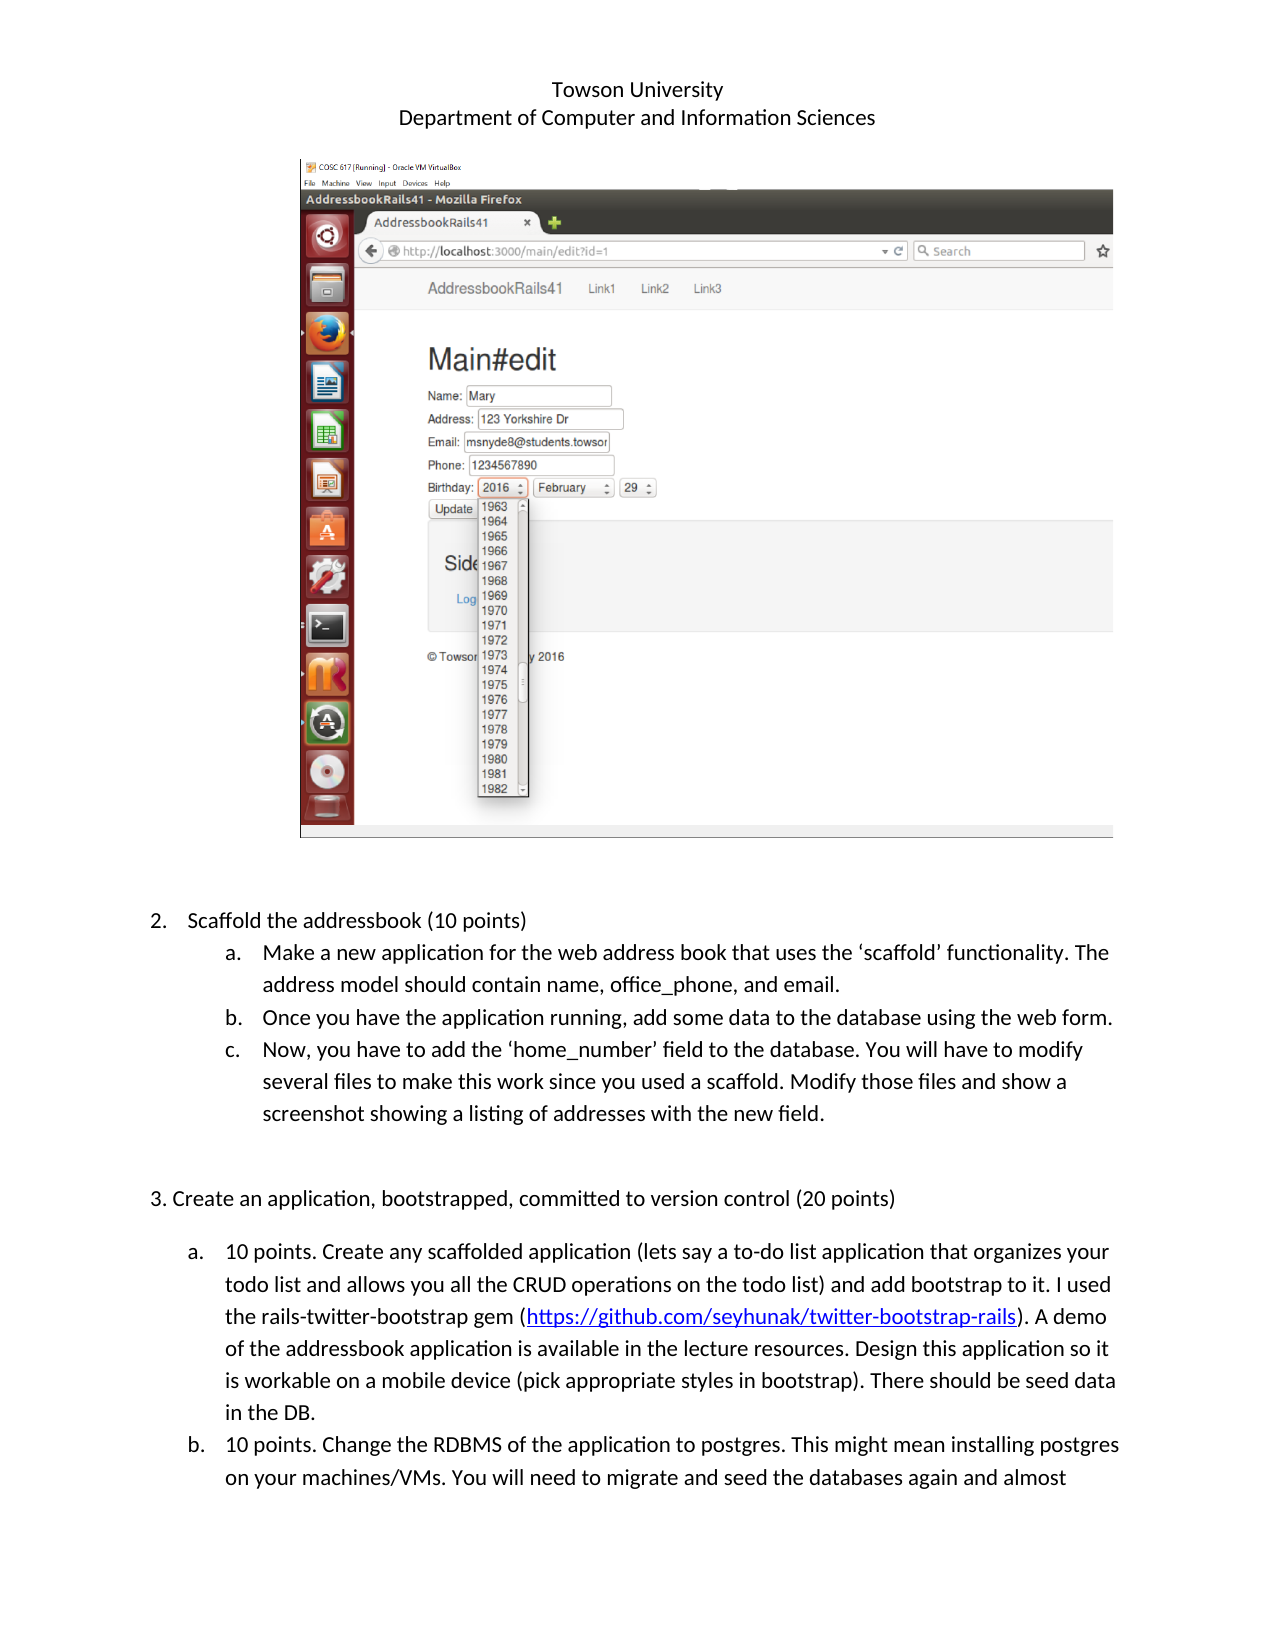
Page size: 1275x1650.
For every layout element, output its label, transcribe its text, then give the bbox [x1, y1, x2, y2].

list 10 points. Create any scaffolded application (lets say a to-do list application that organizes your todo list and allows you all the CRUD operations on the todo list) and add bootstrap to it. I used the rails-twitter-bootstrap gem (https://github.com/seyhunak/twitter-bootstrap-rails). A demo of the addressbook application is available in the lecture resources. Design this application so it is workable on a mobile device (pick appropriate styles in bootstrap). There should be seed data in the DB. [187, 1237, 1125, 1426]
picture [300, 159, 1114, 838]
list Now, you have to add the ‘home_number’ field to the database. You will have to modify several files to make this work since you used a scaffold. Modify those files and show a screenshot showing a listing of addresses with the new field. [225, 1035, 1125, 1127]
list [187, 1431, 1125, 1491]
list Scaffold the addressbook (10 points) [150, 906, 1125, 934]
text 3. Create an application, bootstrapped, committed to version control (20 points) [150, 1184, 1125, 1212]
list Make a new application for the web address book that uses the ‘scaffold’ functionality. The address model should contain name, office_phone, and email. [225, 938, 1125, 998]
list Once you have the application running, add some data to the database using the web form. [225, 1003, 1125, 1031]
